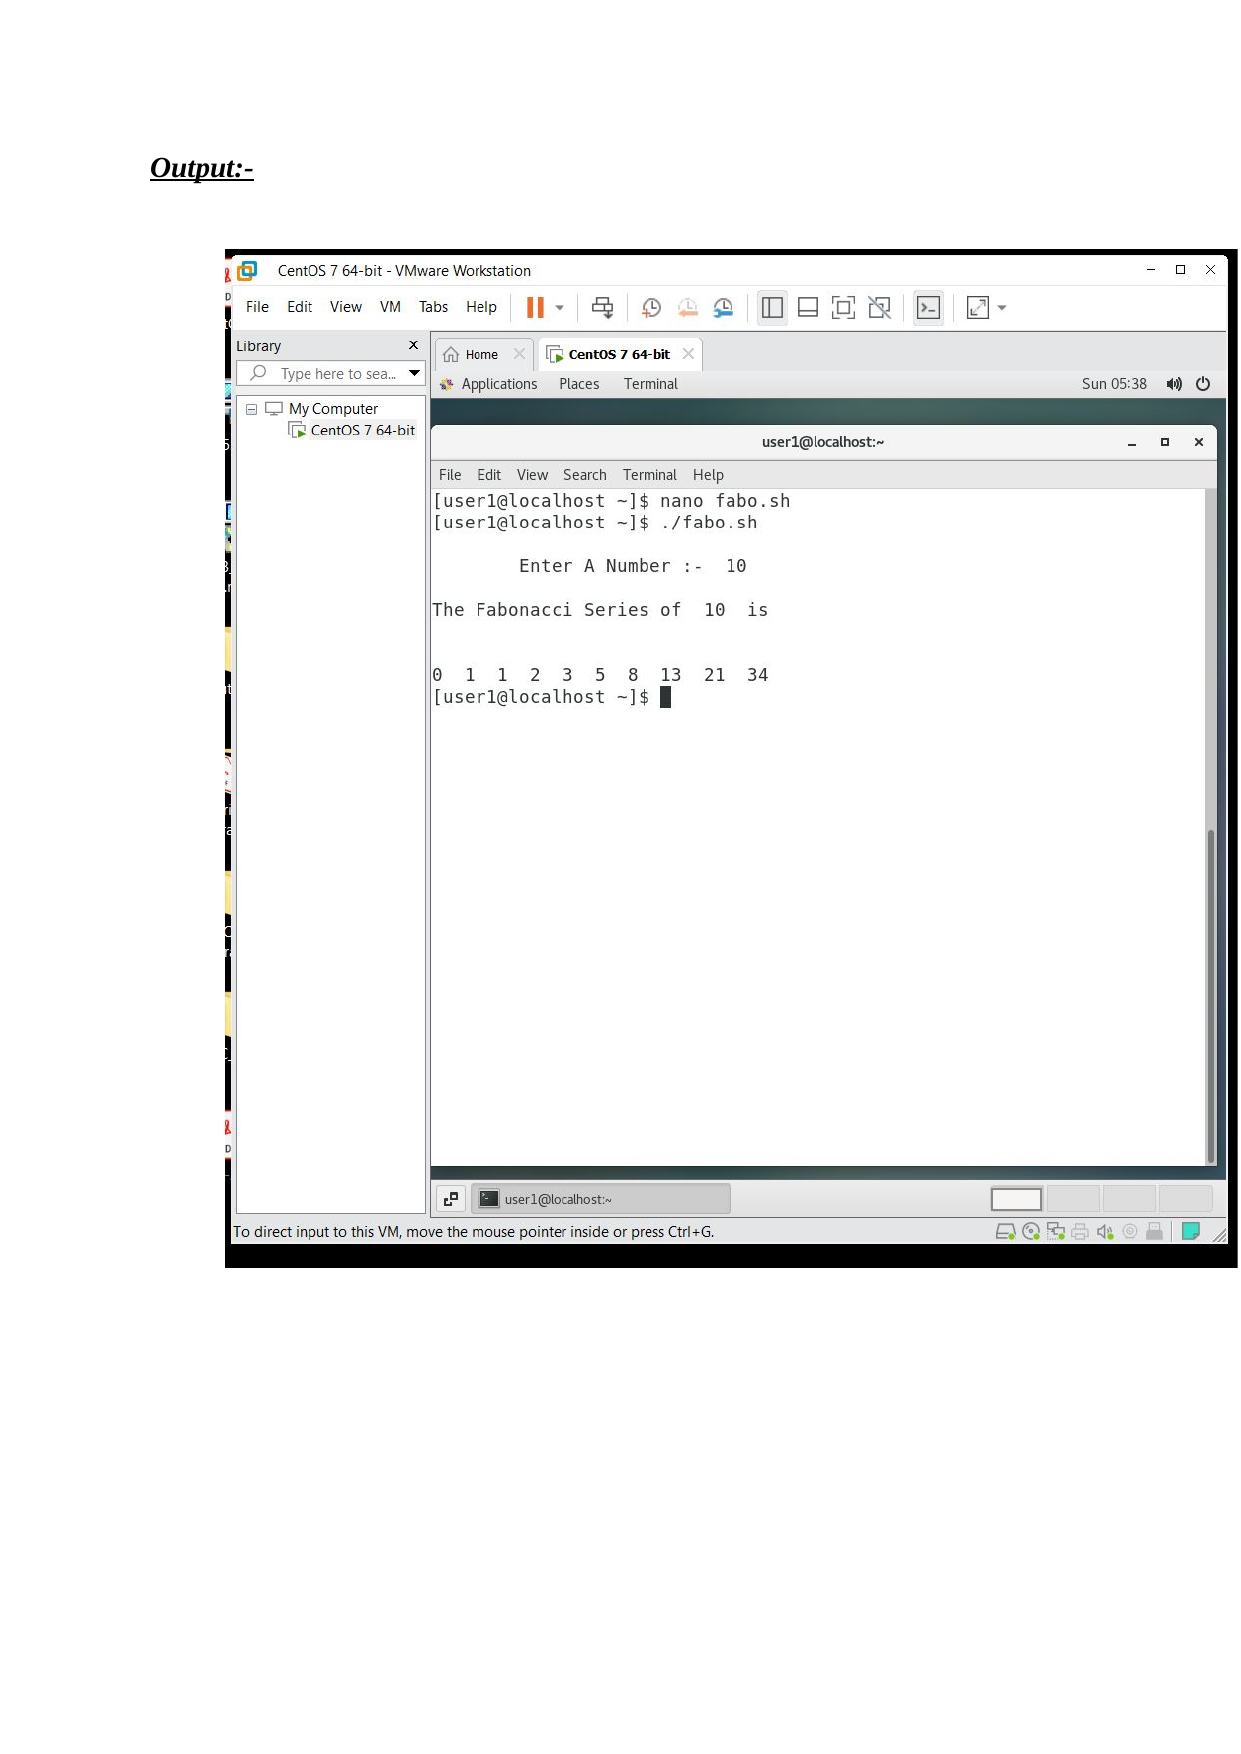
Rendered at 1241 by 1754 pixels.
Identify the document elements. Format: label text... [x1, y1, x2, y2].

text Output:- [150, 150, 1090, 183]
picture [225, 249, 1238, 1268]
